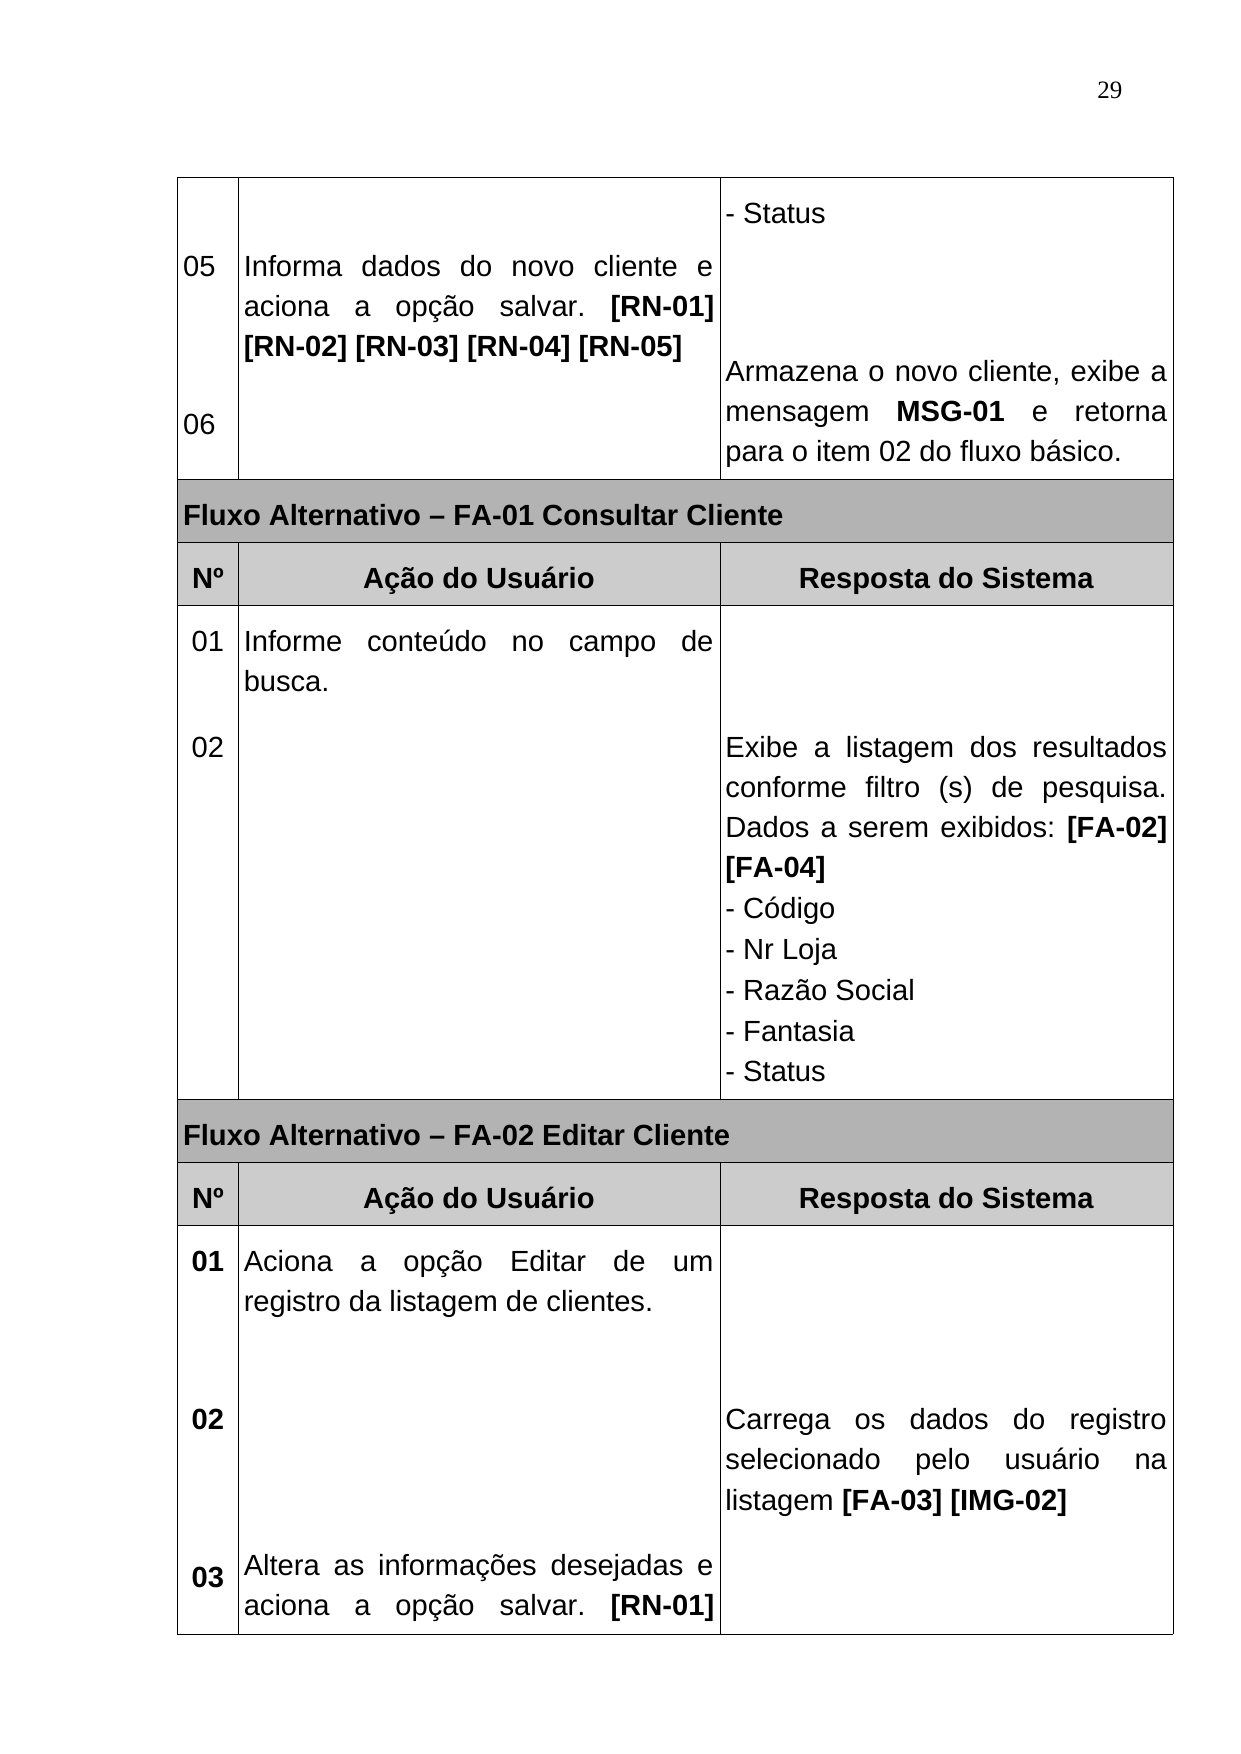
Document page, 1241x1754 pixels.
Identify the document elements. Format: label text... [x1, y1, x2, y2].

table_cell 01 02 03 04 05 06 [178, 178, 238, 479]
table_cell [239, 178, 720, 479]
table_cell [721, 178, 1173, 479]
table_cell Ação do Usuário [239, 543, 720, 605]
table_cell 01 02 [178, 606, 238, 1099]
table_cell Nº [178, 1163, 238, 1225]
table_cell Nº [178, 543, 238, 605]
table_cell Resposta do Sistema [721, 1163, 1173, 1225]
table_cell 01 02 03 04 [178, 1226, 238, 1634]
table_cell Fluxo Alternativo – FA-01 Consultar Cliente [178, 480, 1173, 542]
table_cell Exibe a listagem dos resultados conforme filtro (s) de pesquisa. Dados a serem exibidos: [FA-02] [FA-04] - Código - Nr Loja - Razão Social - Fantasia - Status [721, 606, 1173, 1099]
table_cell Informe conteúdo no campo de busca. [239, 606, 720, 1099]
table_cell Ação do Usuário [239, 1163, 720, 1225]
table_cell Resposta do Sistema [721, 543, 1173, 605]
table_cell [239, 1226, 720, 1634]
table_cell Fluxo Alternativo – FA-02 Editar Cliente [178, 1100, 1173, 1162]
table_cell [721, 1226, 1173, 1634]
